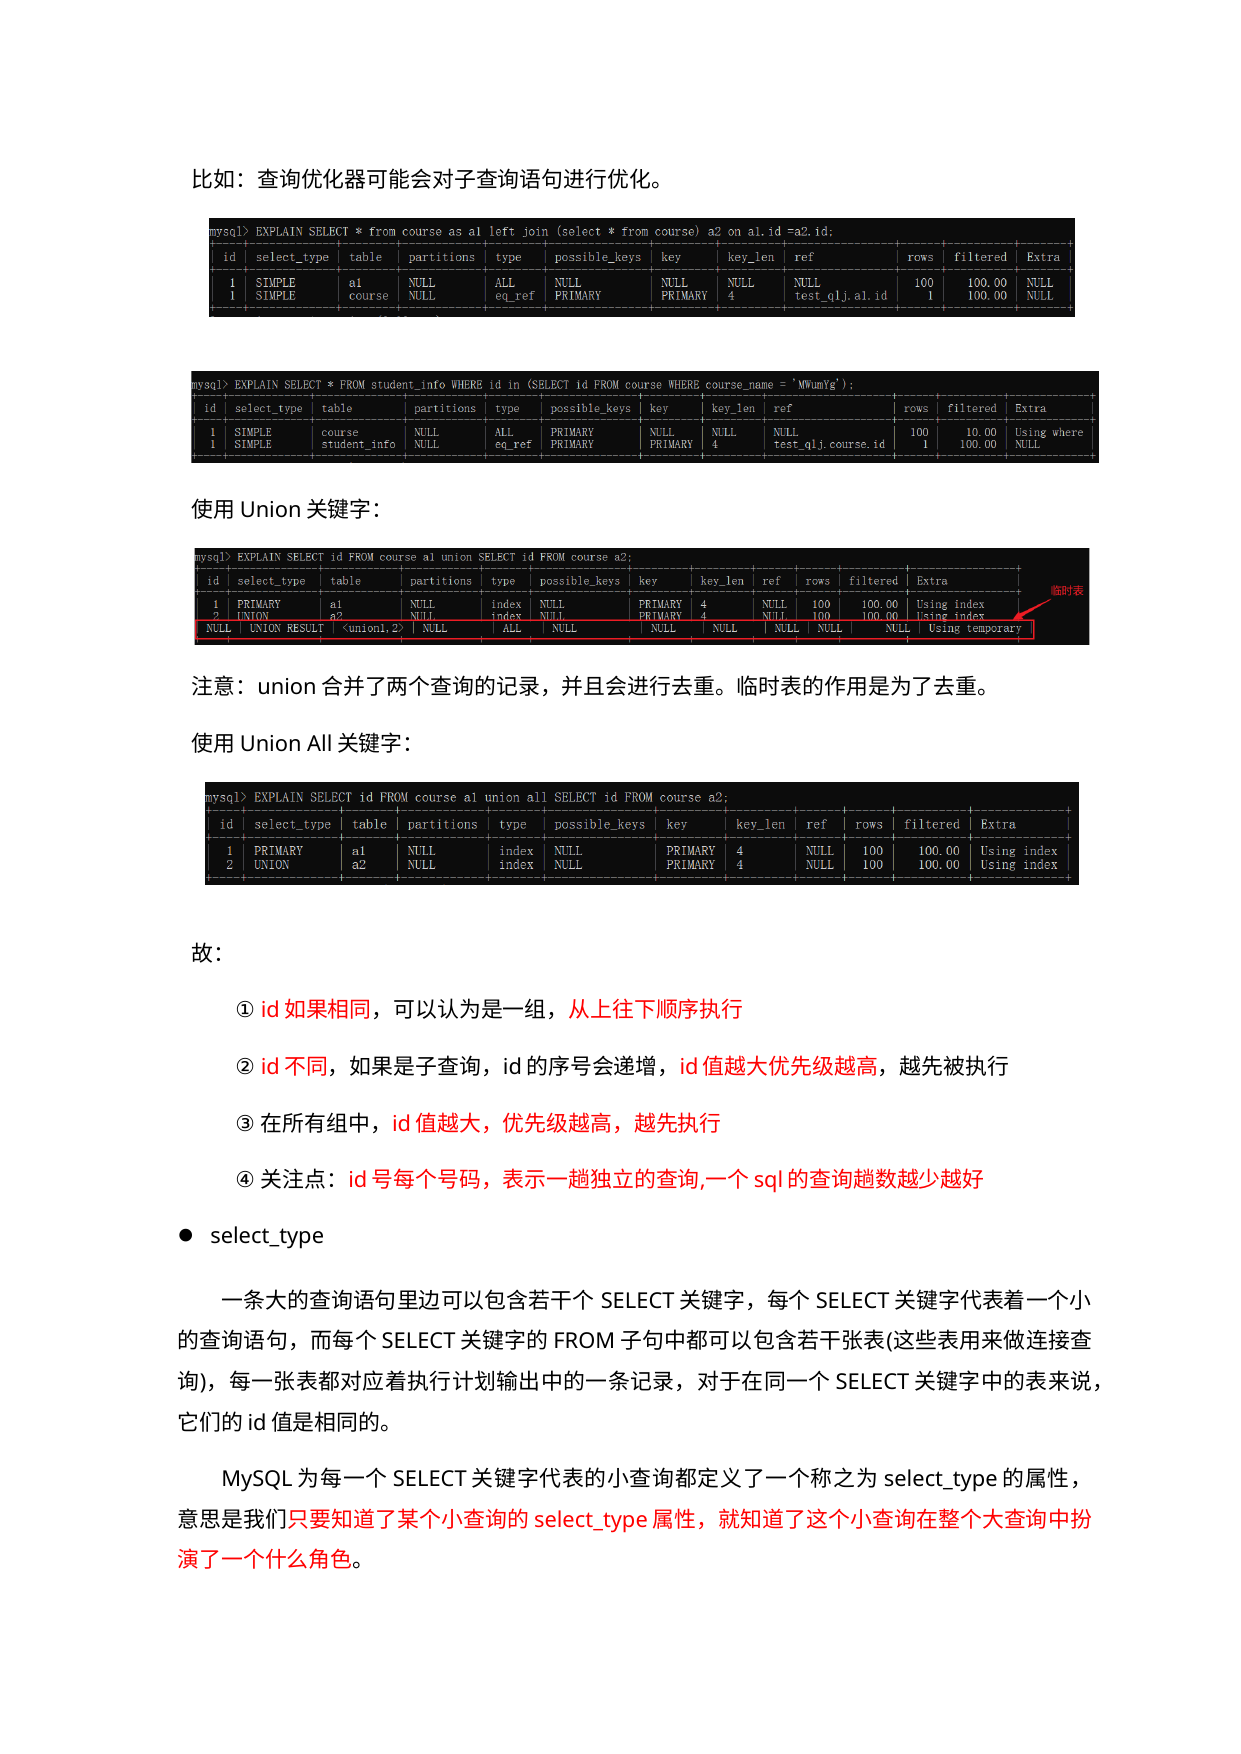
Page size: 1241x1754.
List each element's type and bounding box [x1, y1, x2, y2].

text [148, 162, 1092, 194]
picture [191, 371, 1099, 463]
picture [194, 548, 1090, 645]
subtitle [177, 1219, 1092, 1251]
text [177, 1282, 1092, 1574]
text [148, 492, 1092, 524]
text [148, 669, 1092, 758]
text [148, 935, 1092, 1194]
picture [205, 782, 1079, 885]
picture [209, 218, 1075, 317]
